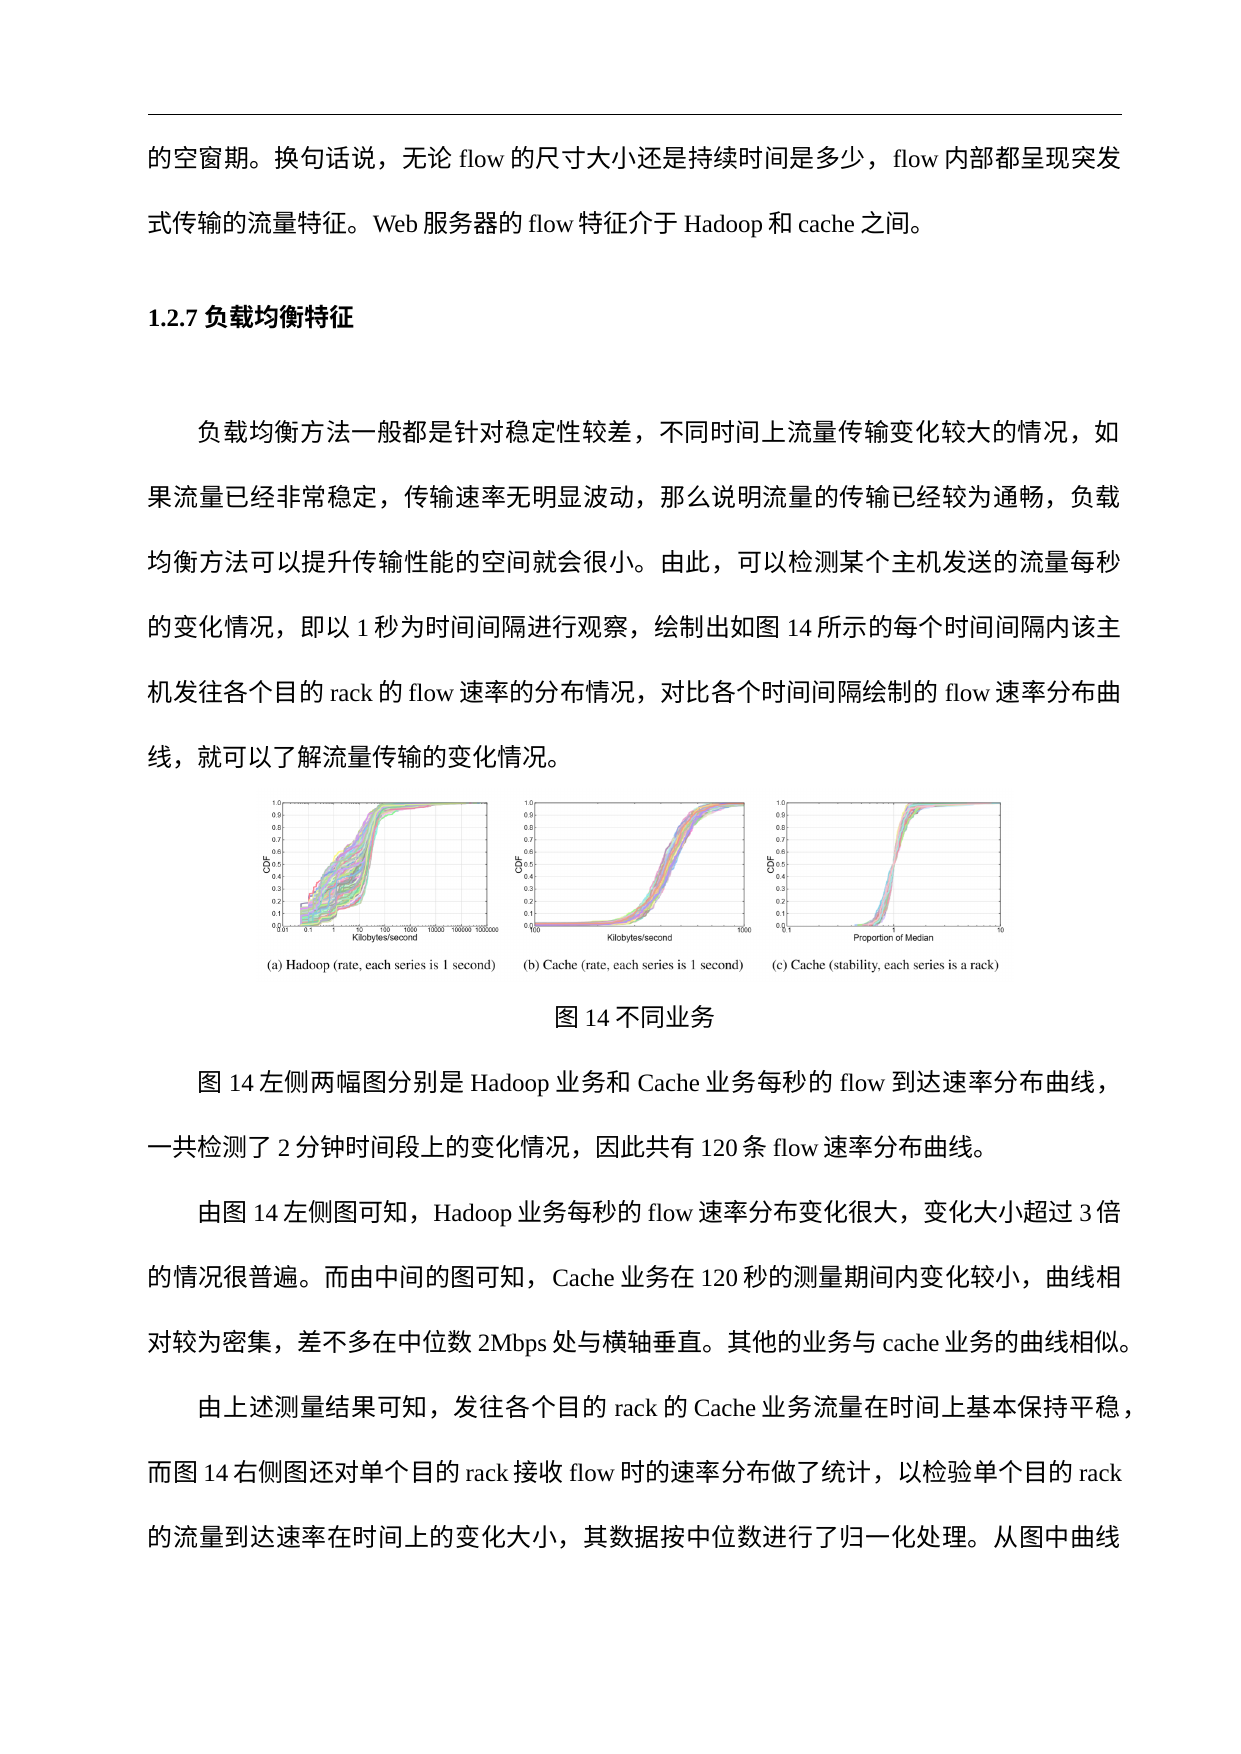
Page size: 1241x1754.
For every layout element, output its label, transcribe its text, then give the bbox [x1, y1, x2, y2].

picture [255, 788, 1015, 982]
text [148, 1373, 1122, 1568]
text 由图14左侧图可知，Hadoop业务每秒的flow速率分布变化很大，变化大小超过3倍的情况很普遍。而由中间的图可知，Cache业务在120秒的测量期间内变化较小，曲线相对较为密集，差不多在中位数2Mbps处与横轴垂直。其他的业务与cache业务的曲线相似。 [148, 1178, 1122, 1373]
subtitle 1.2.7 负载均衡特征 [148, 283, 1122, 348]
text 图14 不同业务 [148, 983, 1122, 1048]
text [148, 124, 1122, 254]
text 图14左侧两幅图分别是Hadoop业务和Cache业务每秒的flow到达速率分布曲线，一共检测了2分钟时间段上的变化情况，因此共有120条flow速率分布曲线。 [148, 1048, 1122, 1178]
text 负载均衡方法一般都是针对稳定性较差，不同时间上流量传输变化较大的情况，如果流量已经非常稳定，传输速率无明显波动，那么说明流量的传输已经较为通畅，负载均衡方法可以提升传输性能的空间就会很小。由此，可以检测某个主机发送的流量每秒的变化情况，即以1秒为时间间隔进行观察，绘制出如图14所示的每个时间间隔内该主机发往各个目的rack的flow速率的分布情况，对比各个时间间隔绘制的flow速率分布曲线，就可以了解流量传输的变化情况。 [148, 398, 1122, 788]
